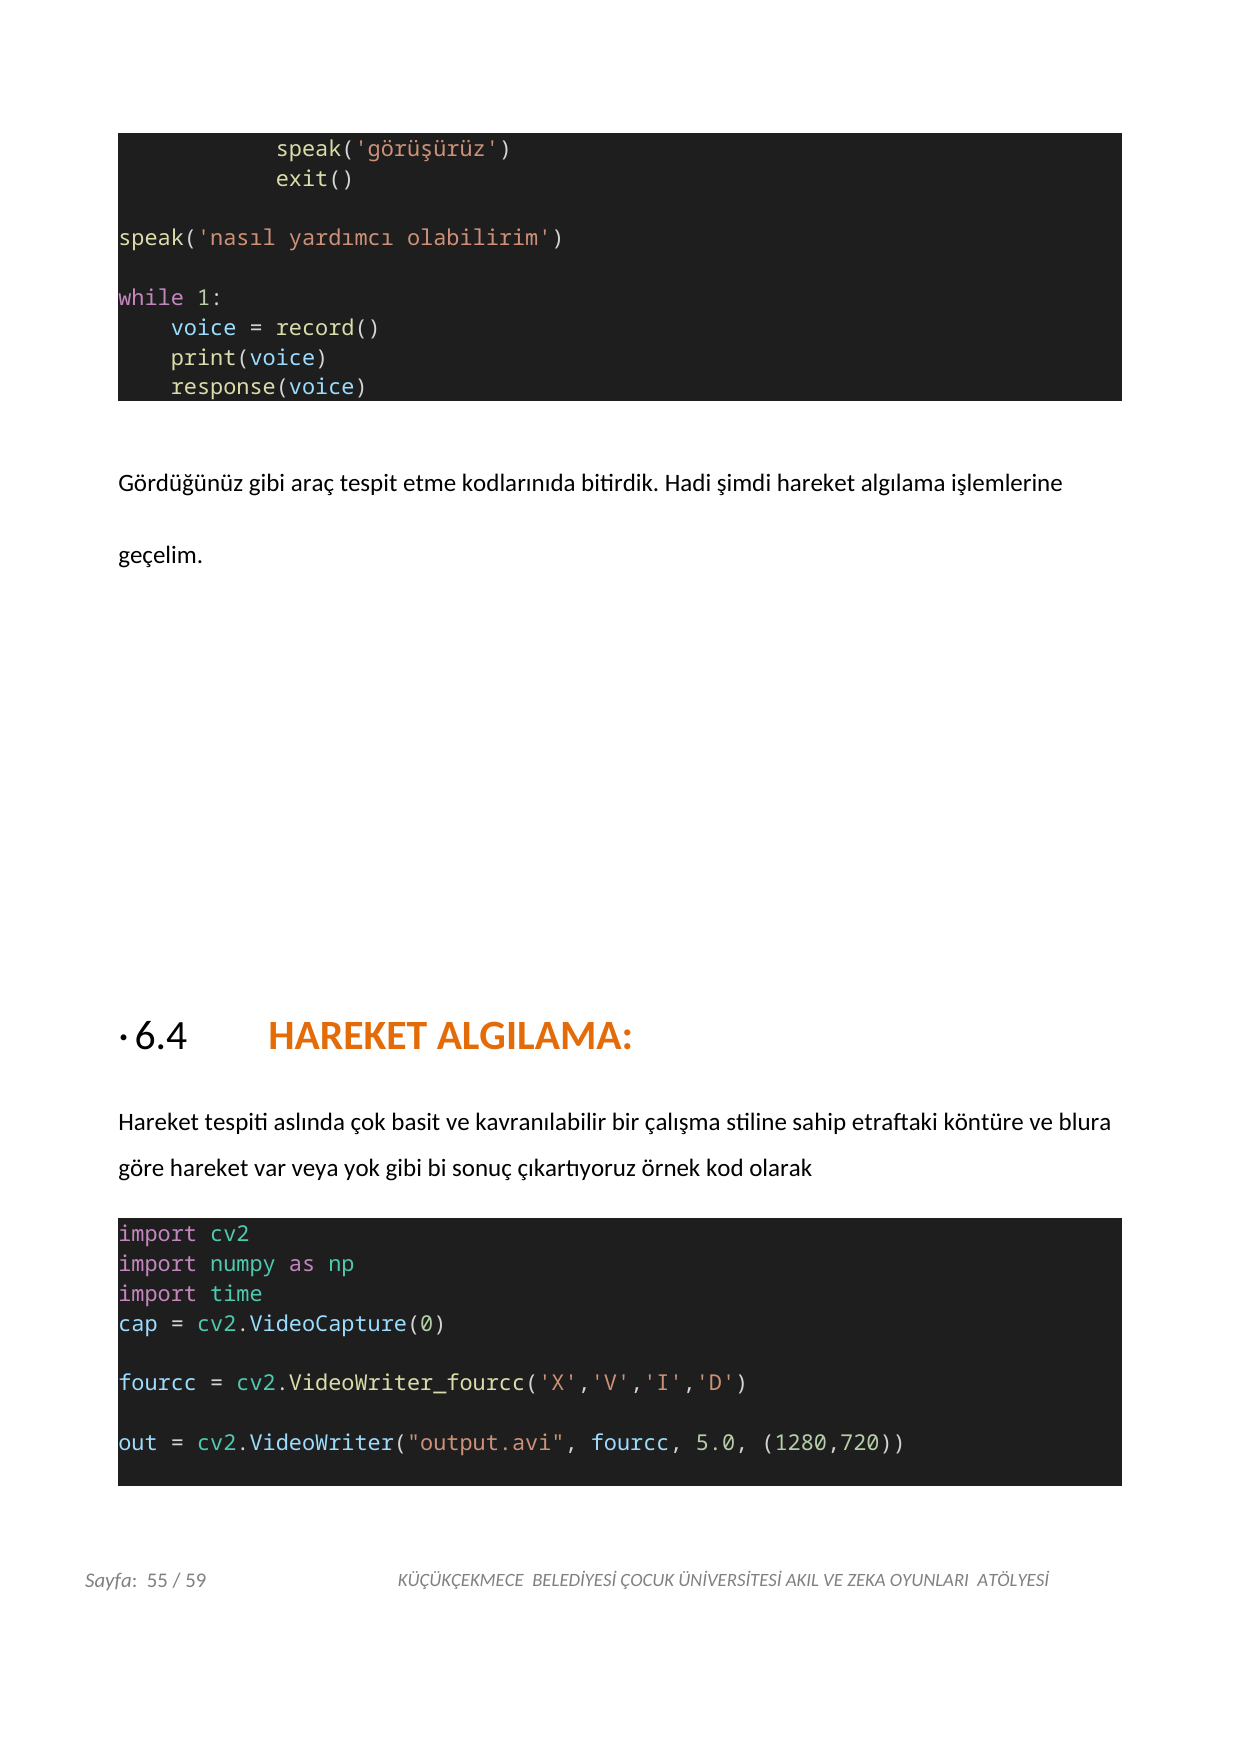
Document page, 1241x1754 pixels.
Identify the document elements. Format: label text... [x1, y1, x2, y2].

text speak('görüşürüz') [118, 133, 1122, 163]
text import time [118, 1278, 1122, 1308]
text out = cv2.VideoWriter("output.avi", fourcc, 5.0, (1280,720)) [118, 1427, 1122, 1457]
text cap = cv2.VideoCapture(0) [118, 1308, 1122, 1337]
text while 1: [118, 282, 1122, 312]
text import cv2 [118, 1218, 1122, 1248]
text speak('nasıl yardımcı olabilirim') [118, 222, 1122, 252]
text Gördüğünüz gibi araç tespit etme kodlarınıda bitirdik. Hadi şimdi hareket algılama işlemlerine geçelim. [118, 468, 1122, 574]
text Hareket tespiti aslında çok basit ve kavranılabilir bir çalışma stiline sahip etraftaki köntüre ve blura göre hareket var veya yok gibi bi sonuç çıkartıyoruz örnek kod olarak [118, 1106, 1122, 1182]
text import numpy as np [118, 1248, 1122, 1278]
text response(voice) [118, 371, 1122, 401]
text fourcc = cv2.VideoWriter_fourcc('X','V','I','D') [118, 1367, 1122, 1397]
text print(voice) [118, 341, 1122, 371]
text · 6.4 HAREKET ALGILAMA: [118, 1009, 1122, 1060]
text voice = record() [118, 312, 1122, 341]
text exit() [118, 163, 1122, 192]
